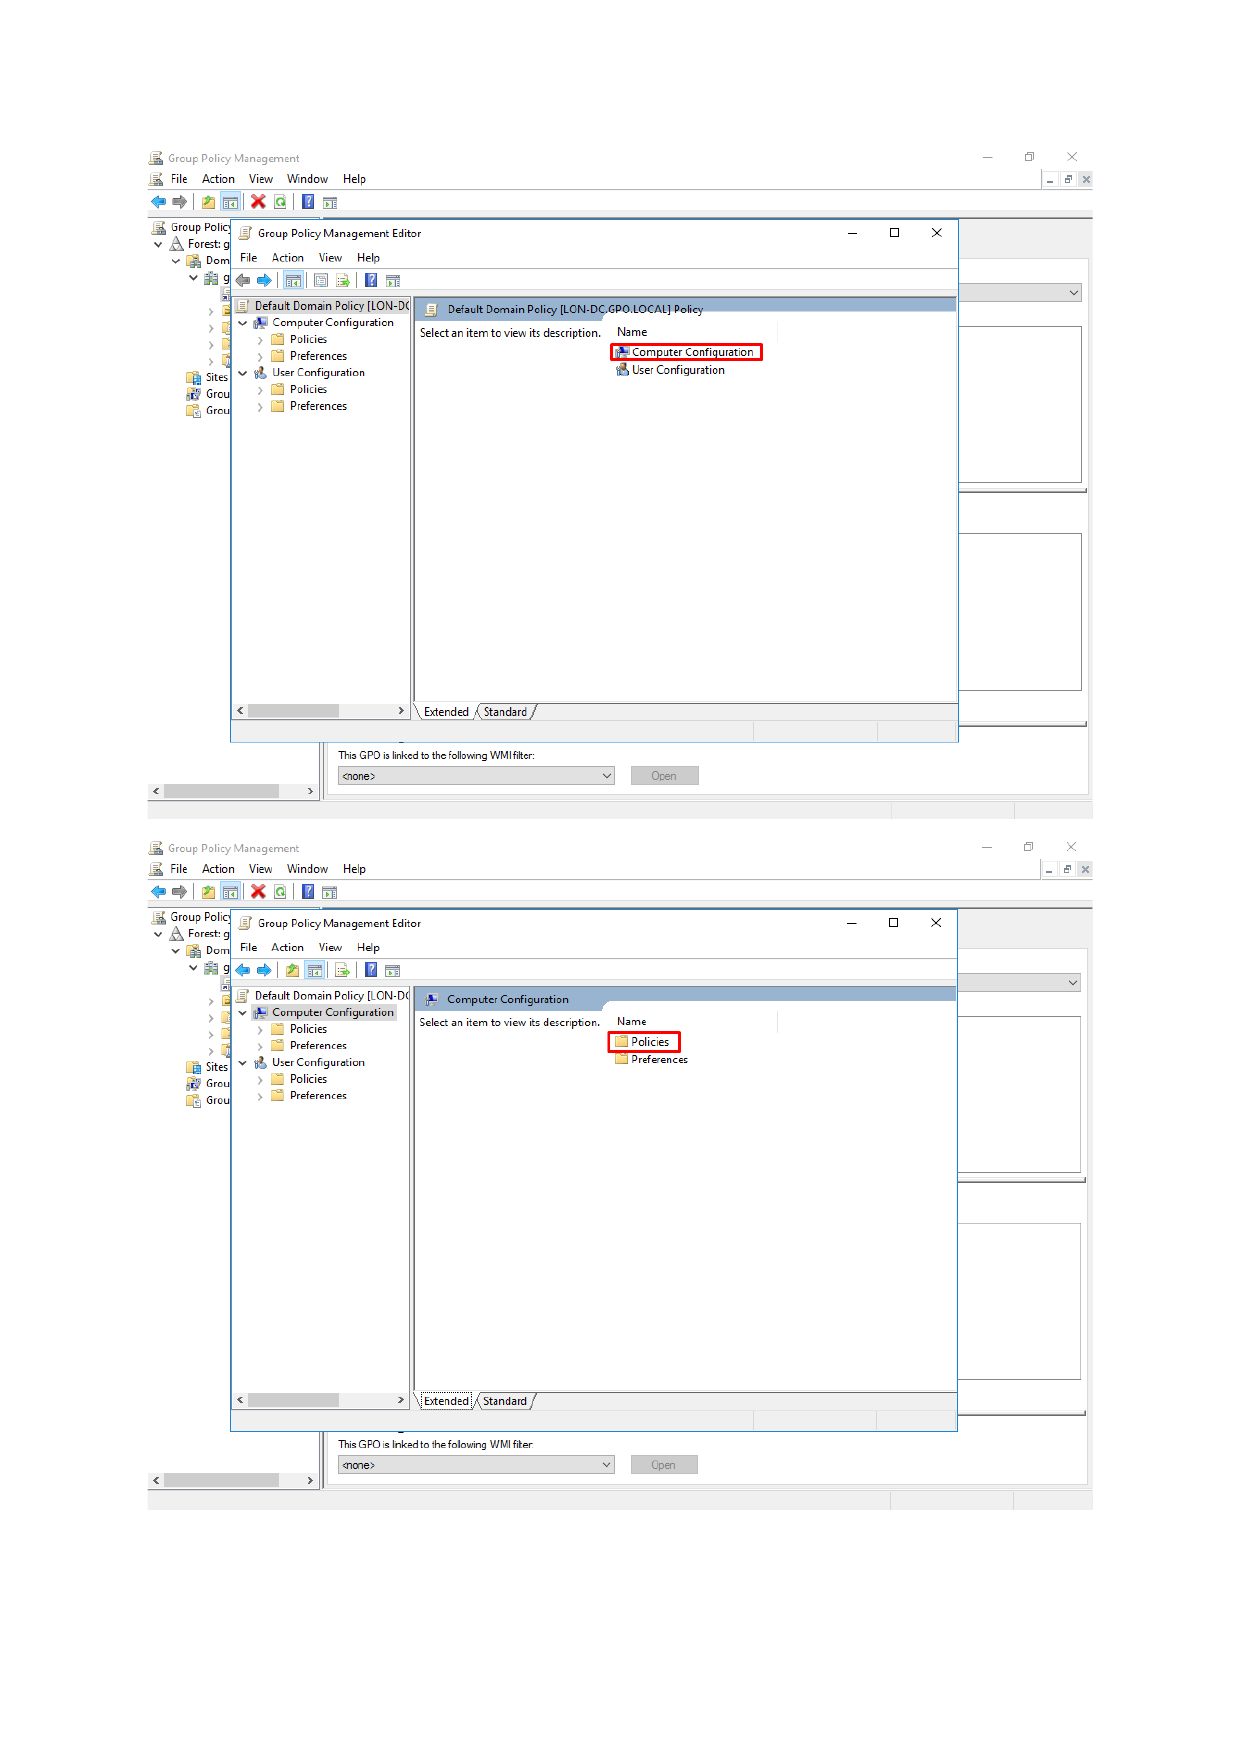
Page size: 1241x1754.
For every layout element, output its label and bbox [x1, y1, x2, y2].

picture [147, 147, 1093, 819]
picture [147, 837, 1093, 1510]
